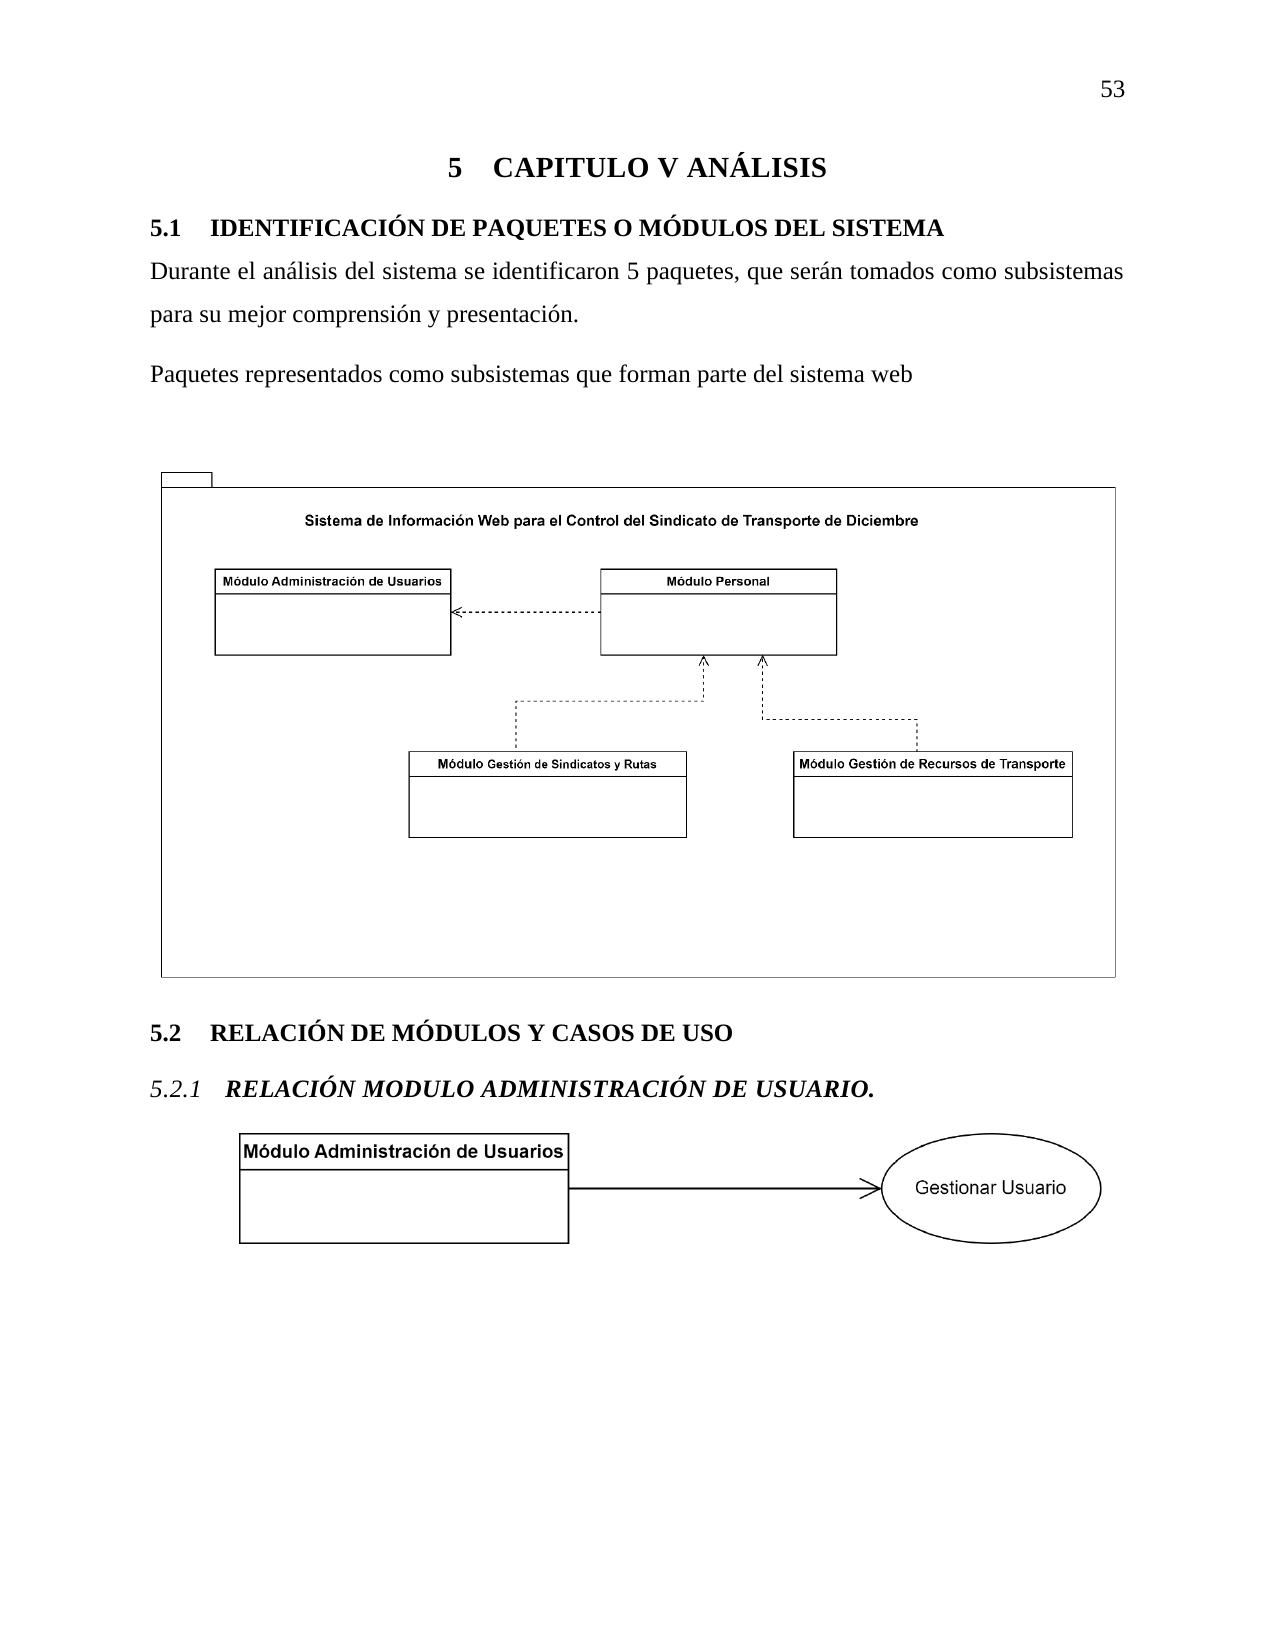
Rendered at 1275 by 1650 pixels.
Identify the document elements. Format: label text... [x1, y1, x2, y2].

picture [223, 1117, 1117, 1261]
subtitle Relación modulo Administración de usuario. [150, 1074, 1125, 1103]
subtitle IDENTIFICACIÓN DE PAQUETES O MÓDULOS DEL SISTEMA [150, 213, 1125, 242]
subtitle CAPITULO V ANÁLISIS [150, 150, 1125, 183]
picture [150, 461, 1125, 988]
text Paquetes representados como subsistemas que forman parte del sistema web [150, 359, 1125, 388]
subtitle Relación de módulos y casos de uso [150, 1018, 1125, 1047]
text Durante el análisis del sistema se identificaron 5 paquetes, que serán tomados como subsistemas para su mejor comprensión y presentación. [150, 256, 1125, 328]
